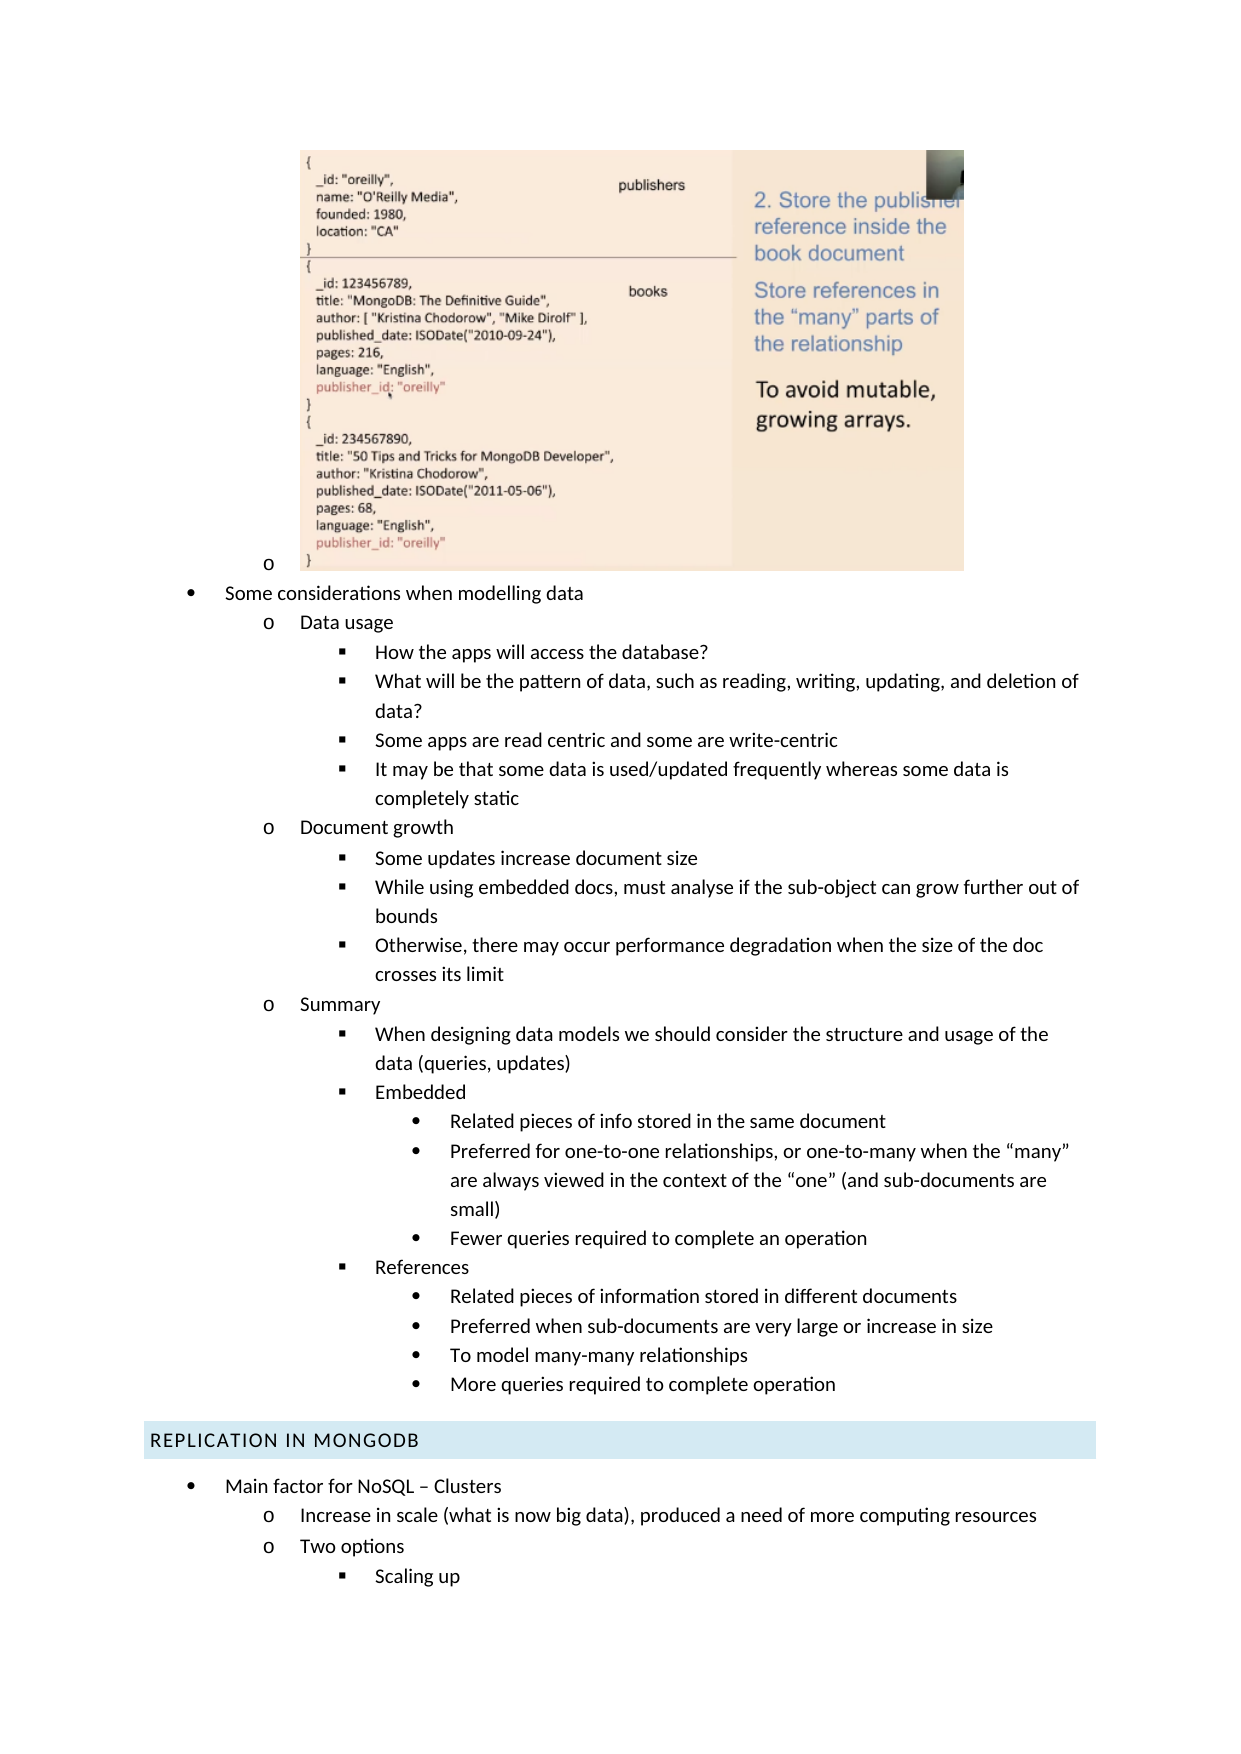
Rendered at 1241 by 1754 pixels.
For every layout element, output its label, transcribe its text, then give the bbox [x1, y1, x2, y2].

list Otherwise, there may occur performance degradation when the size of the doc crosses its limit [337, 932, 1090, 987]
list What will be the pattern of data, such as reading, writing, updating, and deletion of data? [337, 669, 1090, 723]
list More queries required to complete operation [412, 1371, 1090, 1397]
list Data usage [262, 609, 1090, 636]
list Related pieces of info stored in the same document [412, 1109, 1090, 1134]
list References [337, 1254, 1090, 1280]
list While using embedded docs, must analyse if the sub-object can grow further out of bounds [337, 874, 1090, 929]
list Main factor for NoSQL – Clusters [187, 1473, 1090, 1499]
list Some updates increase document size [337, 845, 1090, 870]
list Two options [262, 1533, 1090, 1559]
list Fewer queries required to complete an operation [412, 1225, 1090, 1251]
list How the apps will access the database? [337, 639, 1090, 665]
list Summary [262, 991, 1090, 1017]
list To model many-many relationships [412, 1342, 1090, 1367]
list Increase in scale (what is now big data), produced a need of more computing resources [262, 1502, 1090, 1529]
picture [300, 150, 964, 571]
list Scaling up [337, 1563, 1090, 1589]
subtitle Replication in MongoDB [150, 1428, 1090, 1453]
list Some considerations when modelling data [187, 580, 1090, 605]
list Document growth [262, 814, 1090, 841]
list Some apps are read centric and some are write-centric [337, 727, 1090, 752]
list Preferred for one-to-one relationships, or one-to-many when the “many” are always viewed in the context of the “one” (and sub-documents are small) [412, 1138, 1090, 1222]
list Embedded [337, 1079, 1090, 1105]
list Preferred when sub-documents are very large or increase in size [412, 1313, 1090, 1338]
list Related pieces of information stored in different documents [412, 1284, 1090, 1309]
list When designing data models we should consider the structure and usage of the data (queries, updates) [337, 1021, 1090, 1076]
list It may be that some data is used/updated frequently whereas some data is completely static [337, 756, 1090, 811]
